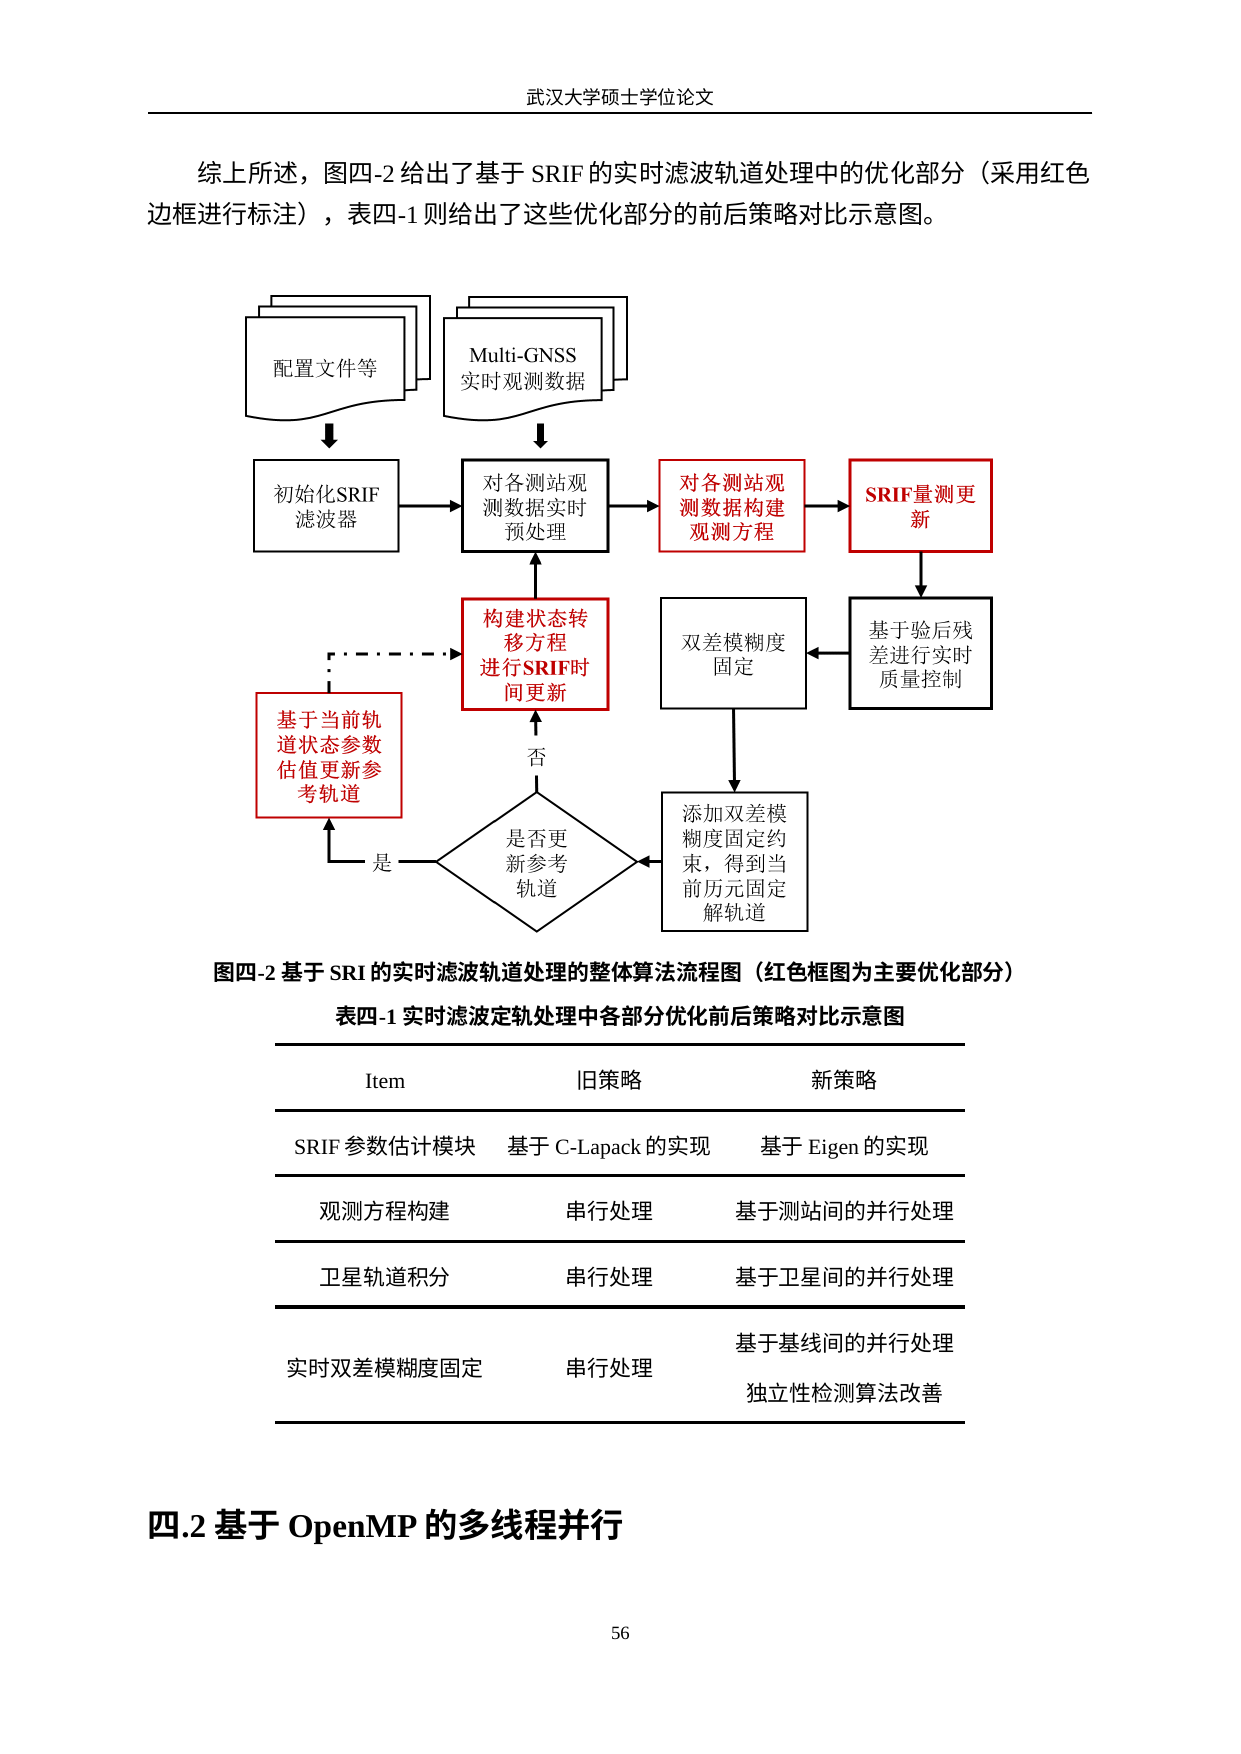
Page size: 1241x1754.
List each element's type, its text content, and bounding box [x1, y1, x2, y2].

text 实时滤波定轨处理中各部分优化前后策略对比示意图 [148, 999, 1092, 1030]
table_cell 实时双差模糊度固定 [275, 1309, 494, 1421]
table_cell 串行处理 [495, 1243, 723, 1305]
text 综上所述，图4-5给出了基于SRIF的实时滤波轨道处理中的优化部分（采用红色边框进行标注），表4-1则给出了这些优化部分的前后策略对比示意图。 [148, 148, 1092, 231]
table_cell 观测方程构建 [275, 1177, 494, 1240]
table_header 旧策略 [495, 1046, 723, 1108]
table_cell SRIF参数估计模块 [275, 1112, 494, 1174]
subtitle 基于OpenMP的多线程并行 [148, 1499, 1092, 1547]
picture [238, 284, 1002, 943]
table_header Item [275, 1046, 494, 1108]
table_cell 卫星轨道积分 [275, 1243, 494, 1305]
table_cell 基于Eigen的实现 [724, 1112, 965, 1174]
table_cell 串行处理 [495, 1177, 723, 1240]
table_cell 基于卫星间的并行处理 [724, 1243, 965, 1305]
table_cell 基于测站间的并行处理 [724, 1177, 965, 1240]
table_cell 串行处理 [495, 1309, 723, 1421]
table_header 新策略 [724, 1046, 965, 1108]
table_cell 基于基线间的并行处理 独立性检测算法改善 [724, 1309, 965, 1421]
text 基于SRI的实时滤波轨道处理的整体算法流程图（红色框图为主要优化部分） [148, 954, 1092, 986]
table_cell 基于C-Lapack的实现 [495, 1112, 723, 1174]
